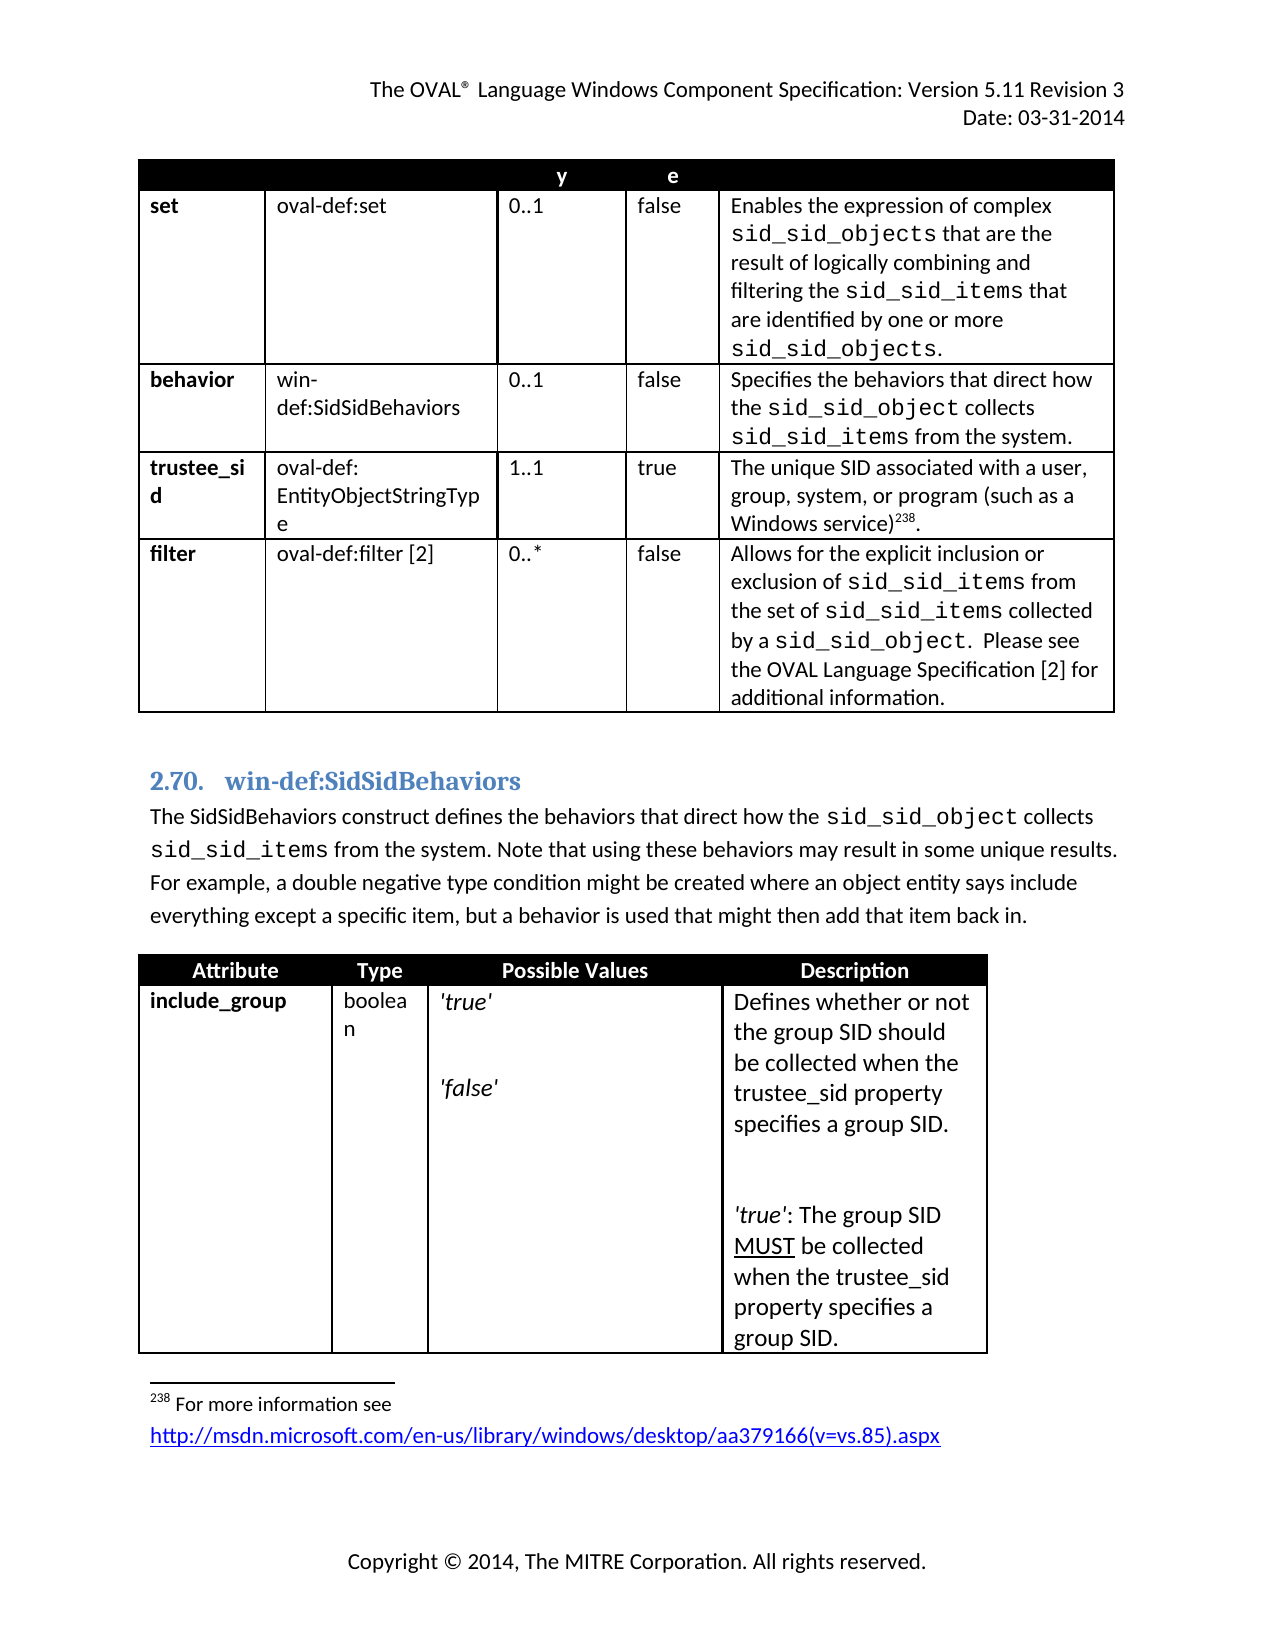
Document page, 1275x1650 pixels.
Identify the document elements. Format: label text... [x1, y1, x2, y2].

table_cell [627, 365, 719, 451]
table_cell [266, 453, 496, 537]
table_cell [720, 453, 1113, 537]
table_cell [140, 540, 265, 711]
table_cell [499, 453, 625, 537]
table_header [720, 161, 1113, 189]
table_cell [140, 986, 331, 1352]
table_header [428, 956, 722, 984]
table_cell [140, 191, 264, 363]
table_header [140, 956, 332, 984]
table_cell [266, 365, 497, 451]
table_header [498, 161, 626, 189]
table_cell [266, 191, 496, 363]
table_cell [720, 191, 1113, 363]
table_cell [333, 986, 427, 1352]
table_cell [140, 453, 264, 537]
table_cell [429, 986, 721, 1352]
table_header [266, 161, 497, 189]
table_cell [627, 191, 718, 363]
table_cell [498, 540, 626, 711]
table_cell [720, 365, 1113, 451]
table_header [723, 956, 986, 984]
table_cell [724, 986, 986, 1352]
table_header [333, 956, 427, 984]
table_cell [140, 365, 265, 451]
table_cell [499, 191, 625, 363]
text The SidSidBehaviors construct defines the behaviors that direct how the sid_sid_object collects sid_sid_items from the system. Note that using these behaviors may result in some unique results. For example, a double negative type condition might be created where an object entity says include everything except a specific item, but a behavior is used that might then add that item back in. [150, 802, 1125, 929]
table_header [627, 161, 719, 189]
subtitle win-def:SidSidBehaviors [150, 766, 1125, 797]
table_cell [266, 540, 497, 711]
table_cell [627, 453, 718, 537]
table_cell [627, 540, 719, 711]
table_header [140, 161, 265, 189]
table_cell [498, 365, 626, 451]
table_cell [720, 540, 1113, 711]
